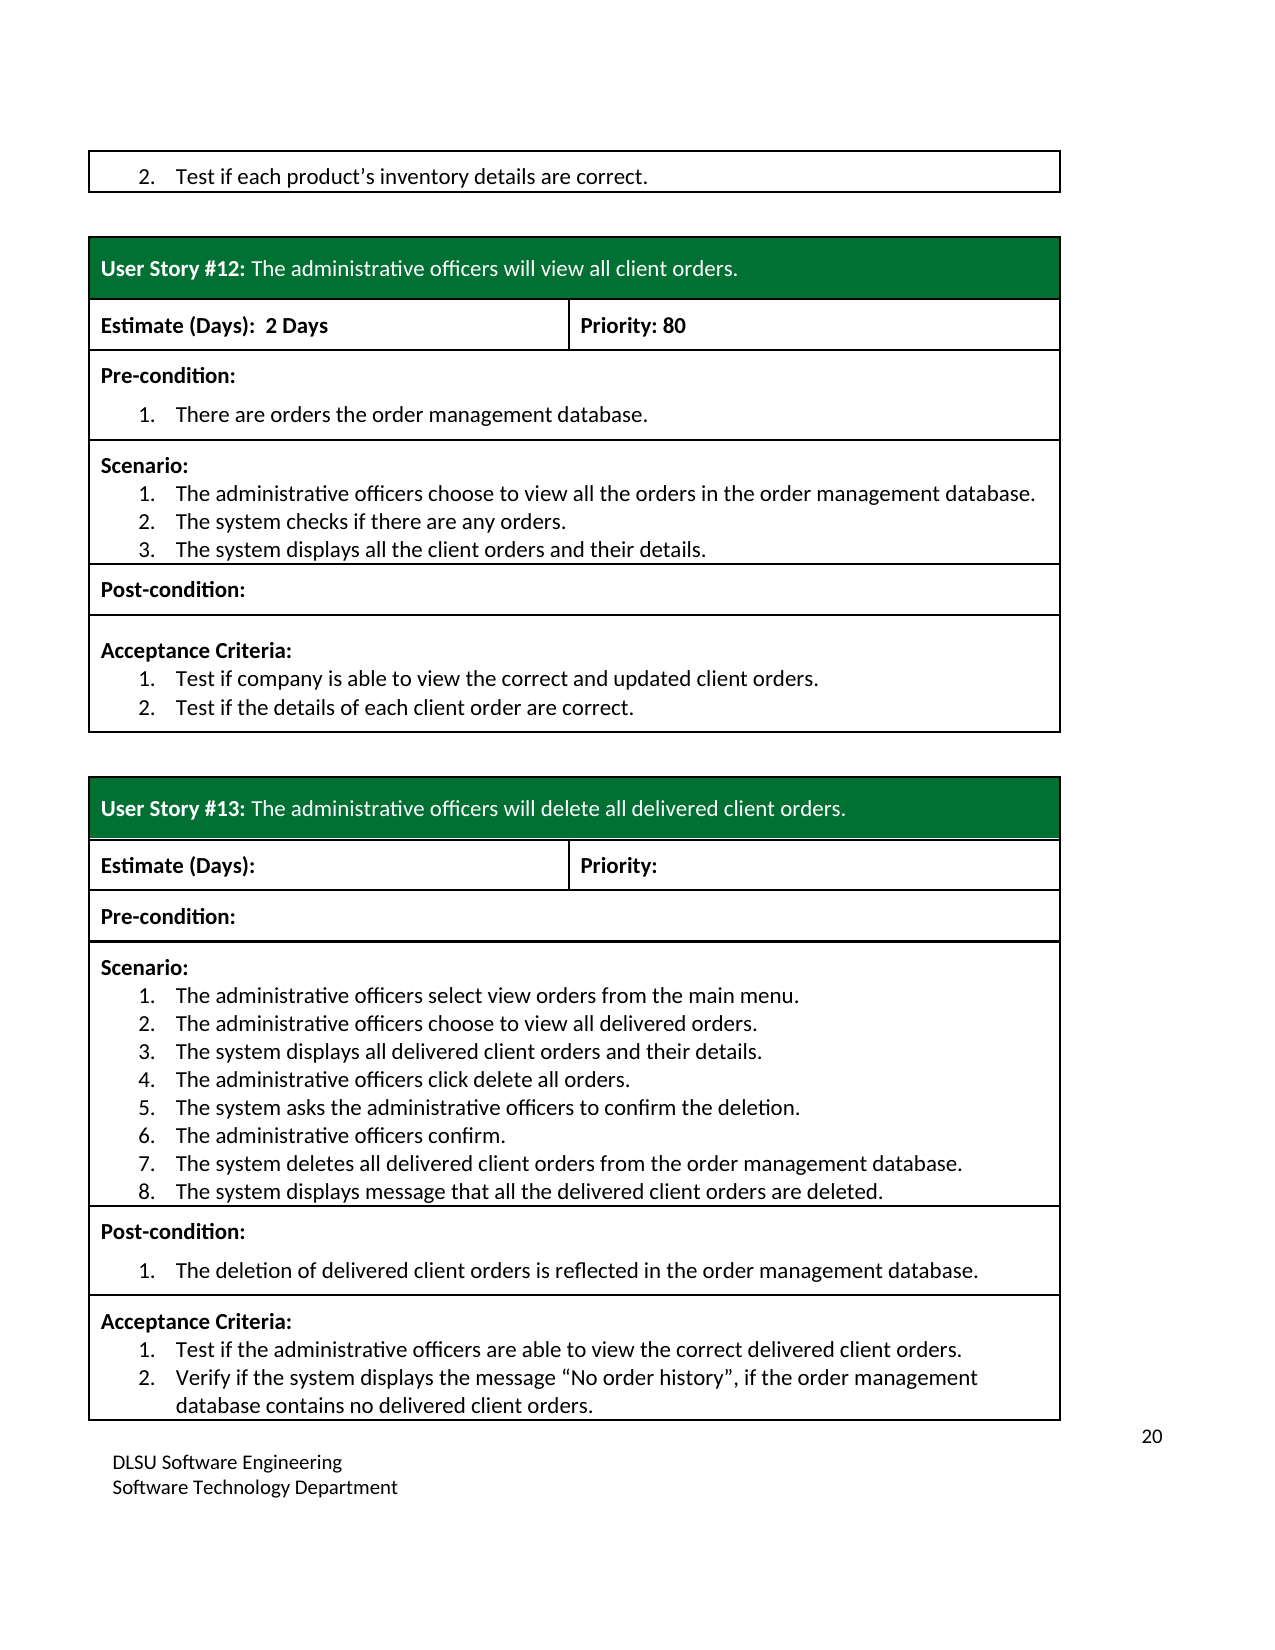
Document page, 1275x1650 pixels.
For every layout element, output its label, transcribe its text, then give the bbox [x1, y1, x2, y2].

table_cell Post-condition: The deletion of delivered client orders is reflected in the order management database. [90, 1207, 1059, 1294]
table_cell Pre-condition: There are orders the order management database. [90, 351, 1059, 438]
table_cell Pre-condition: [90, 891, 1059, 940]
table_cell Acceptance Criteria: Test if company is able to view the correct and updated client orders. Test if the details of each client order are correct. [90, 616, 1059, 731]
table_cell Scenario: The administrative officers choose to view all the orders in the order management database. The system checks if there are any orders. The system displays all the client orders and their details. [90, 441, 1059, 563]
table_header User Story #13: The administrative officers will delete all delivered client orders. [90, 778, 1059, 838]
table_cell Priority: [570, 841, 1059, 889]
table_header User Story #12: The administrative officers will view all client orders. [90, 238, 1059, 298]
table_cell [90, 1296, 1059, 1419]
table_cell Scenario: The administrative officers select view orders from the main menu. The administrative officers choose to view all delivered orders. The system displays all delivered client orders and their details. The administrative officers click delete all orders. The system asks the administrative officers to confirm the deletion. The administrative officers confirm. The system deletes all delivered client orders from the order management database. The system displays message that all the delivered client orders are deleted. [90, 943, 1059, 1205]
table_cell Estimate (Days): 2 Days [90, 300, 568, 349]
table_cell Priority: 80 [570, 300, 1059, 349]
table_cell Post-condition: [90, 565, 1059, 614]
table_cell Estimate (Days): [90, 841, 568, 889]
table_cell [90, 152, 1059, 191]
